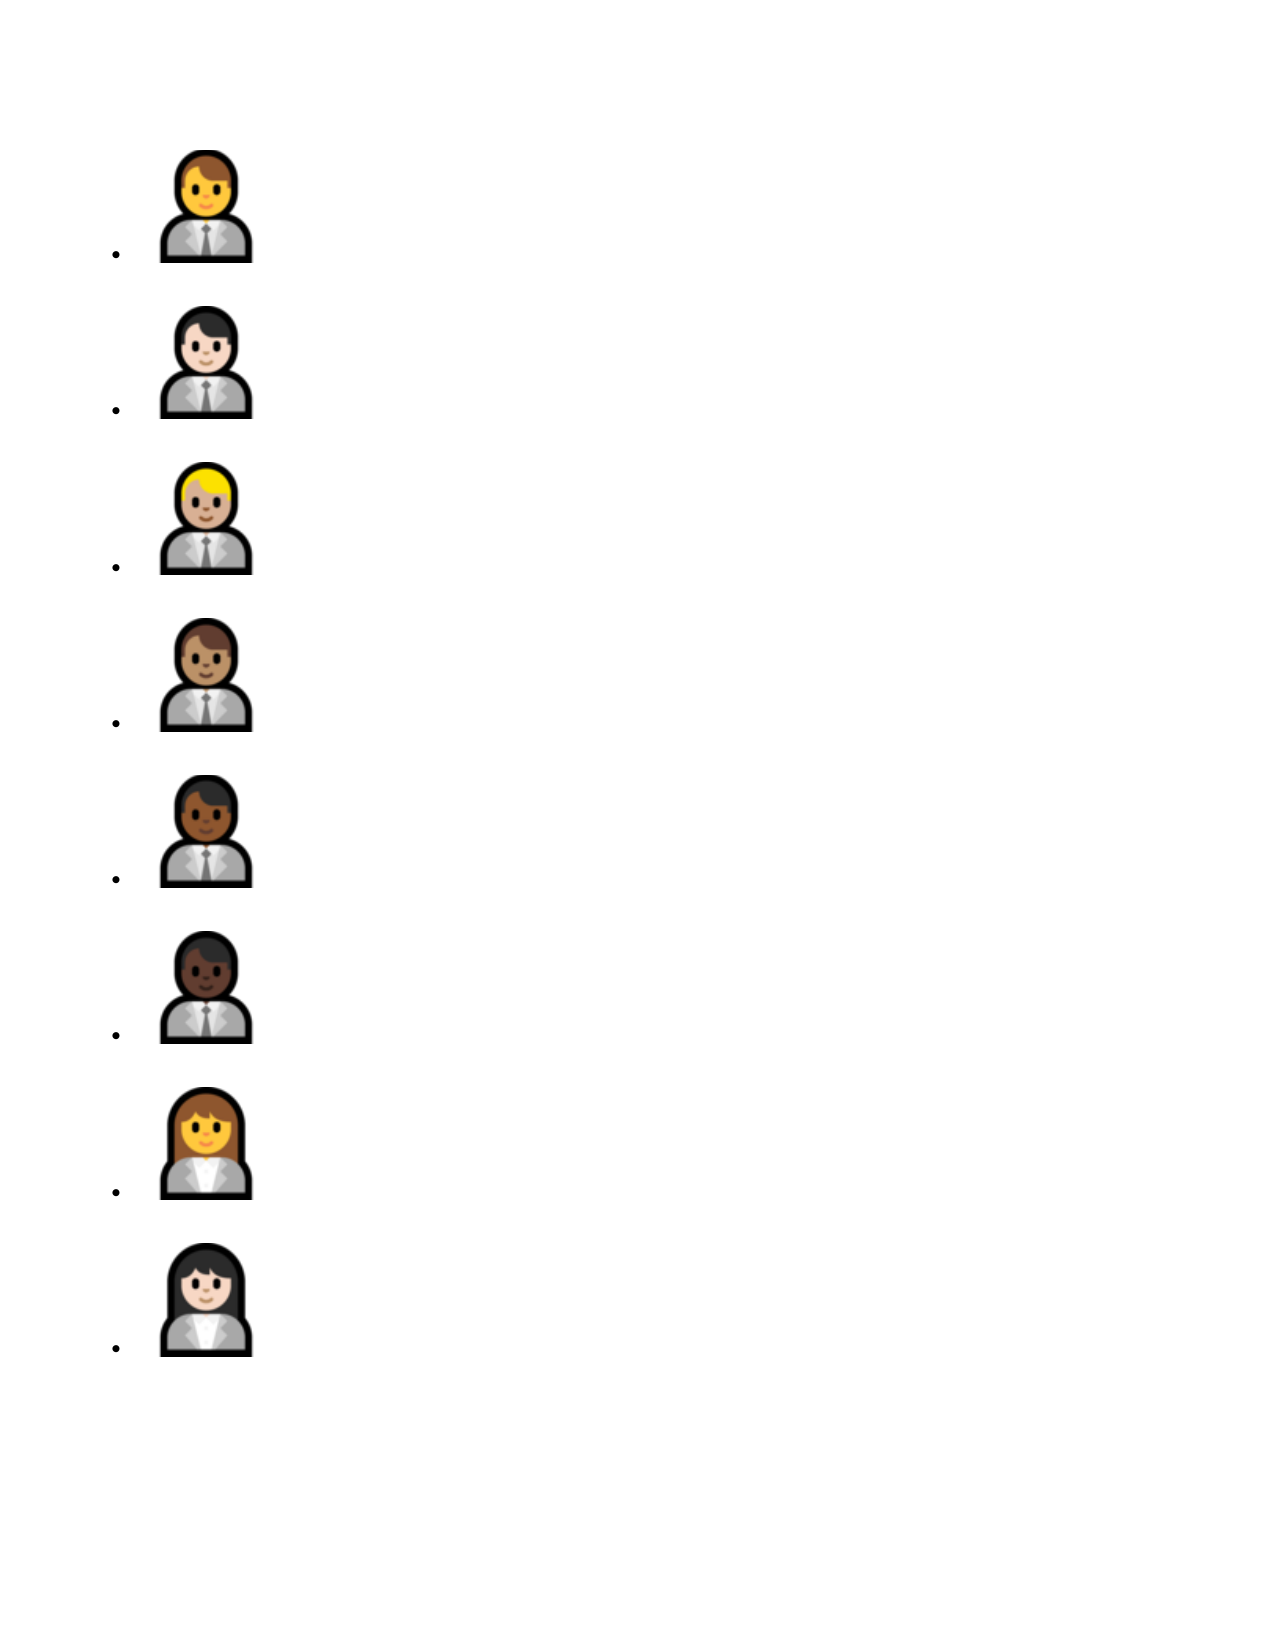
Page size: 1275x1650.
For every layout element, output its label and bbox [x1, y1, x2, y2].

picture [150, 775, 263, 888]
picture [150, 618, 263, 732]
picture [150, 462, 263, 575]
picture [150, 306, 263, 419]
picture [150, 150, 263, 263]
picture [150, 1243, 263, 1357]
picture [150, 931, 263, 1044]
picture [150, 1087, 263, 1200]
